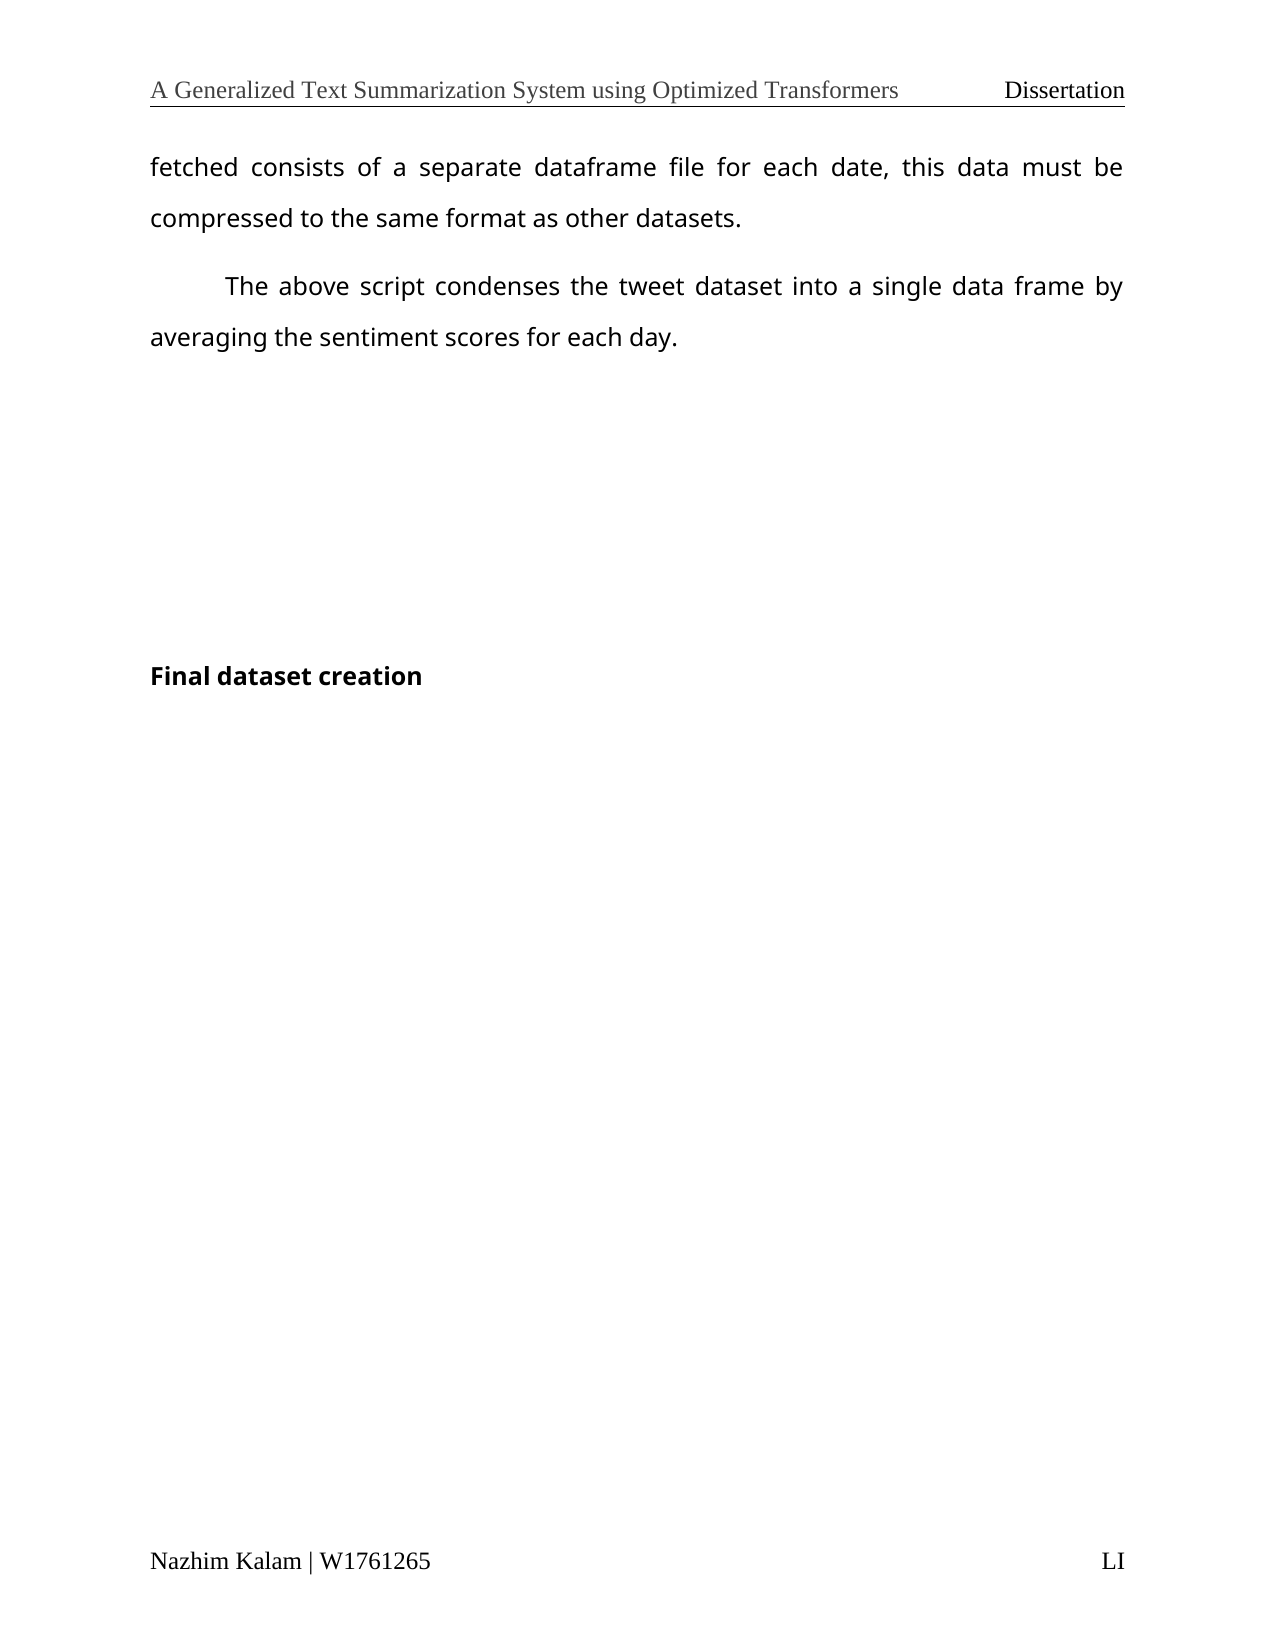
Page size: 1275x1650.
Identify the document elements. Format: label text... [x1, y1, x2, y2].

text Final dataset creation [150, 658, 1125, 692]
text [150, 150, 1125, 235]
text The above script condenses the tweet dataset into a single data frame by averaging the sentiment scores for each day. [150, 269, 1125, 354]
